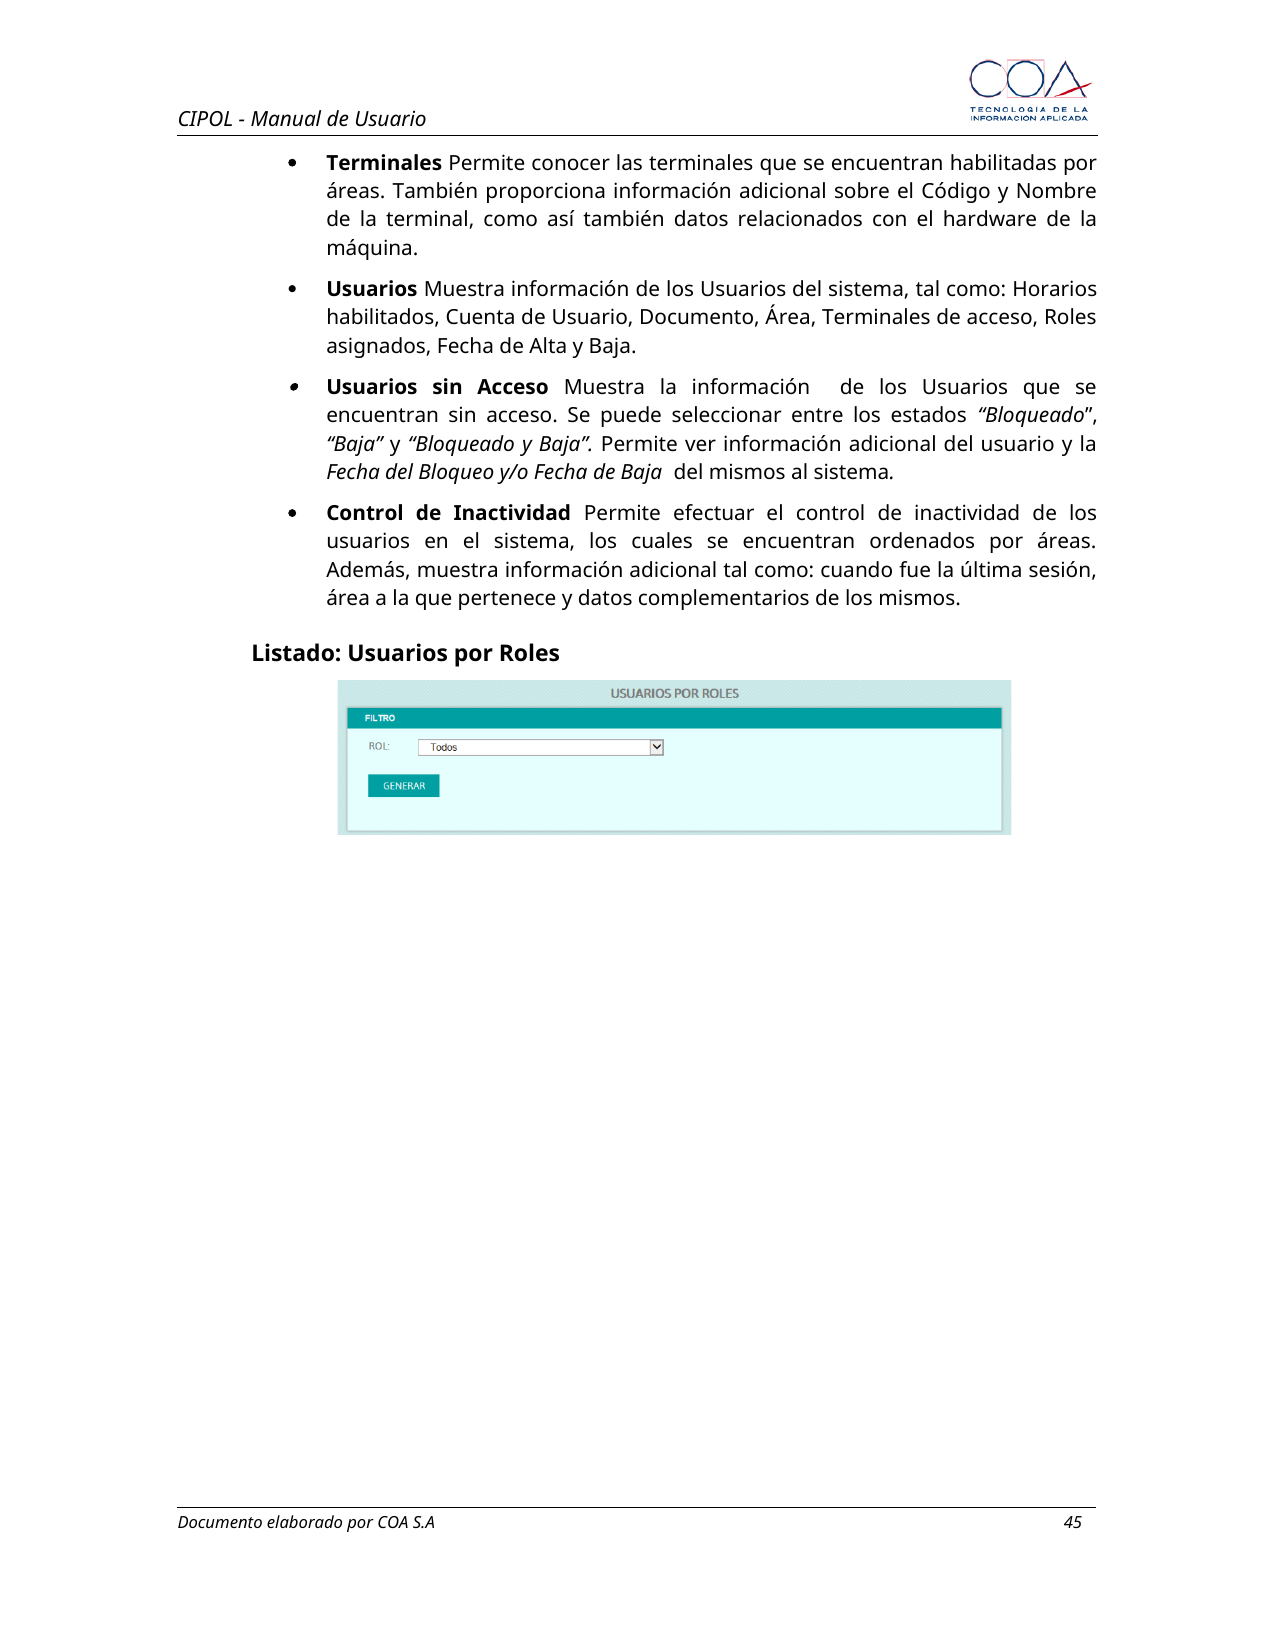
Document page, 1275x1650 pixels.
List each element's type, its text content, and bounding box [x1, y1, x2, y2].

list Usuarios Muestra información de los Usuarios del sistema, tal como: Horarios habilitados, Cuenta de Usuario, Documento, Área, Terminales de acceso, Roles asignados, Fecha de Alta y Baja. [288, 274, 1098, 359]
picture [337, 680, 1012, 835]
picture [964, 49, 1096, 127]
list Usuarios sin Acceso Muestra la información de los Usuarios que se encuentran sin acceso. Se puede seleccionar entre los estados “Bloqueado”, “Baja” y “Bloqueado y Baja”. Permite ver información adicional del usuario y del Bloqueo y/o Fecha de Baja del mismos al sistema. [288, 372, 1098, 486]
subtitle Listado: Usuarios por Roles [251, 637, 1098, 668]
list Control de Inactividad Permite efectuar el control de inactividad de los usuarios en el sistema, los cuales se encuentran ordenados por áreas. Además, muestra información adicional tal como: cuando fue la última sesión, área a la que pertenece y datos complementarios de los mismos. [288, 498, 1098, 612]
list Terminales Permite conocer las terminales que se encuentran habilitadas por áreas. También proporciona información adicional sobre el Código y Nombre de la terminal, como así también datos relacionados con el hardware de la máquina. [288, 148, 1098, 261]
